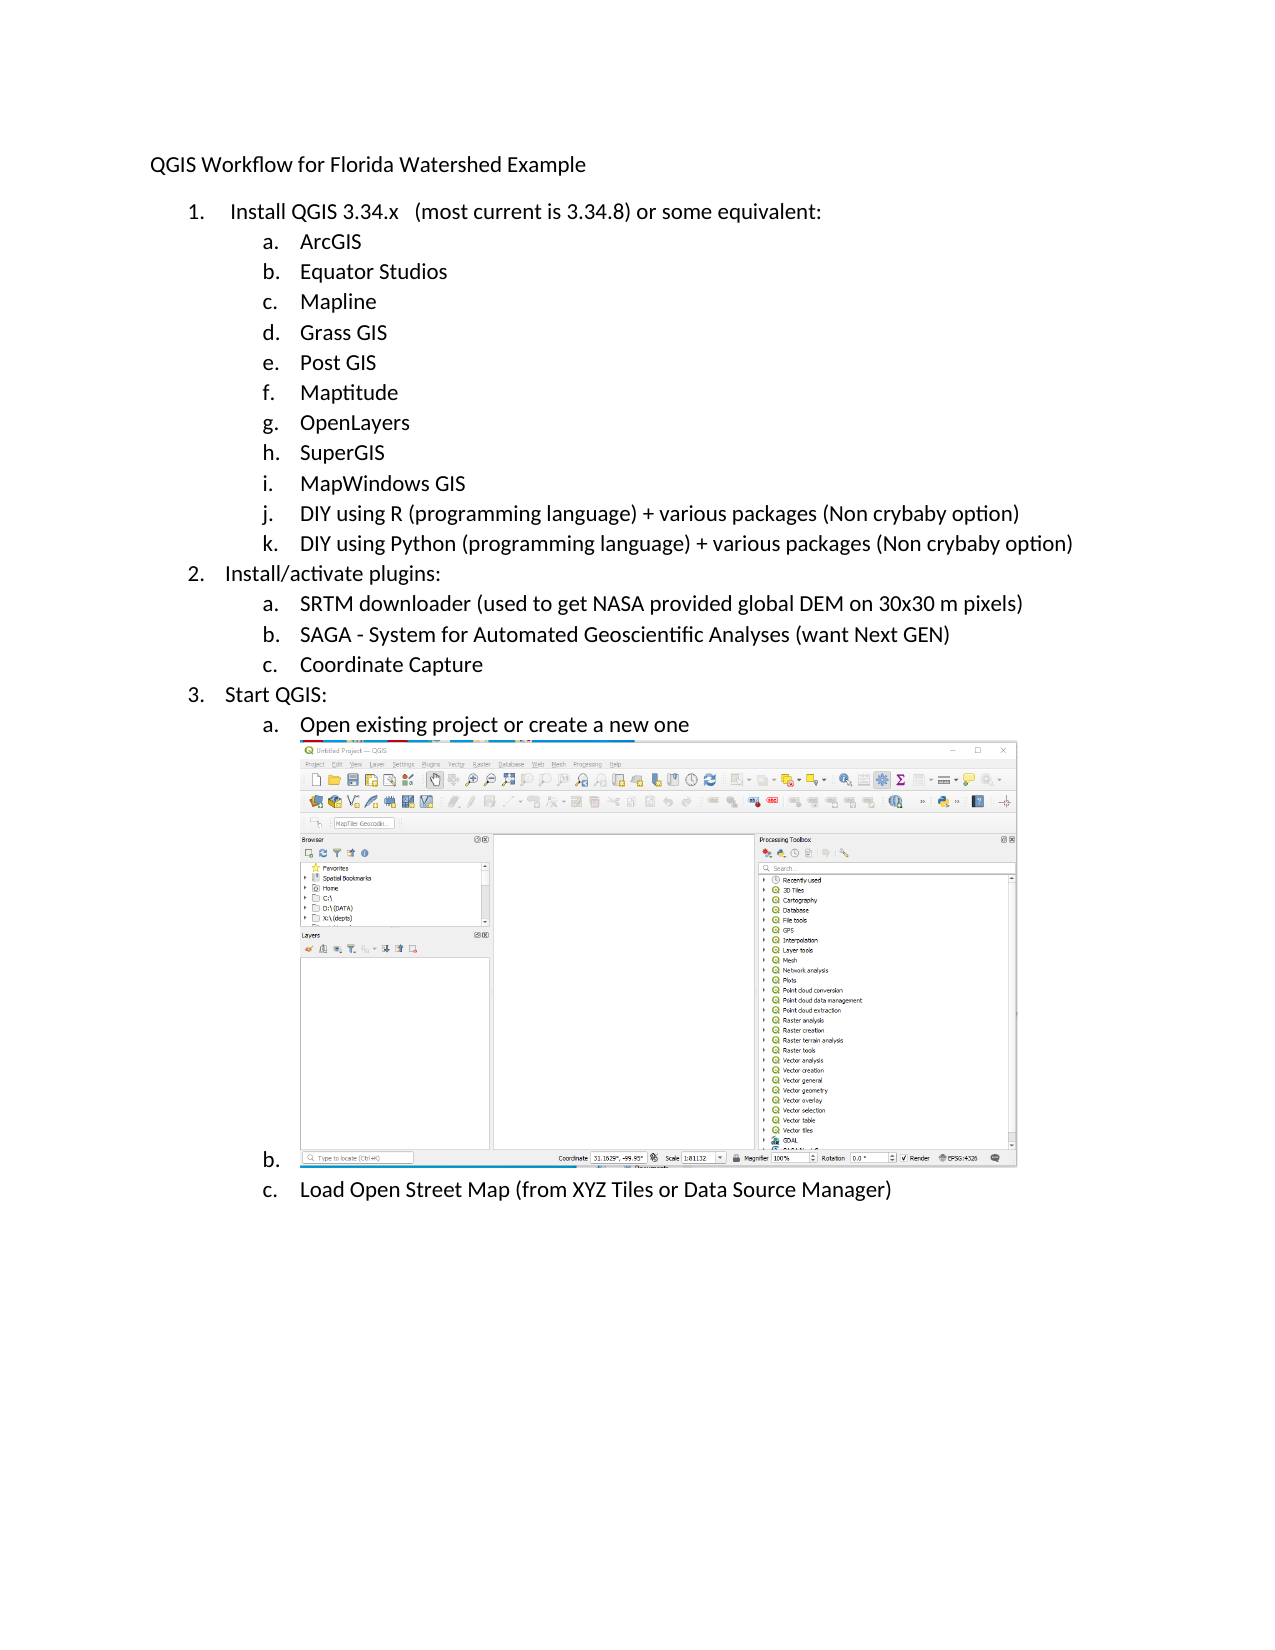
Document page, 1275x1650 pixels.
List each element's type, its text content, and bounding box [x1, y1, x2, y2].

list DIY using R (programming language) + various packages (Non crybaby option) [262, 499, 1125, 527]
list SuperGIS [262, 438, 1125, 467]
list SRTM downloader (used to get NASA provided global DEM on 30x30 m pixels) [262, 589, 1125, 618]
list Load Open Street Map (from XYZ Tiles or Data Source Manager) [262, 1176, 1125, 1204]
list Start QGIS: [187, 680, 1125, 708]
list OpenLayers [262, 408, 1125, 436]
list SAGA - System for Automated Geoscientific Analyses (want Next GEN) [262, 620, 1125, 648]
list Post GIS [262, 348, 1125, 376]
list Equator Studios [262, 257, 1125, 285]
list Install/activate plugins: [187, 559, 1125, 587]
list Grass GIS [262, 318, 1125, 346]
picture [300, 740, 1018, 1168]
list ArcGIS [262, 227, 1125, 255]
list Install QGIS 3.34.x (most current is 3.34.8) or some equivalent: [187, 197, 1125, 225]
text QGIS Workflow for Florida Watershed Example [150, 150, 1125, 178]
list Open existing project or create a new one [262, 710, 1125, 738]
list MapWindows GIS [262, 469, 1125, 497]
list Mapline [262, 287, 1125, 316]
list Maptitude [262, 378, 1125, 406]
list DIY using Python (programming language) + various packages (Non crybaby option) [262, 529, 1125, 557]
list Coordinate Capture [262, 650, 1125, 678]
